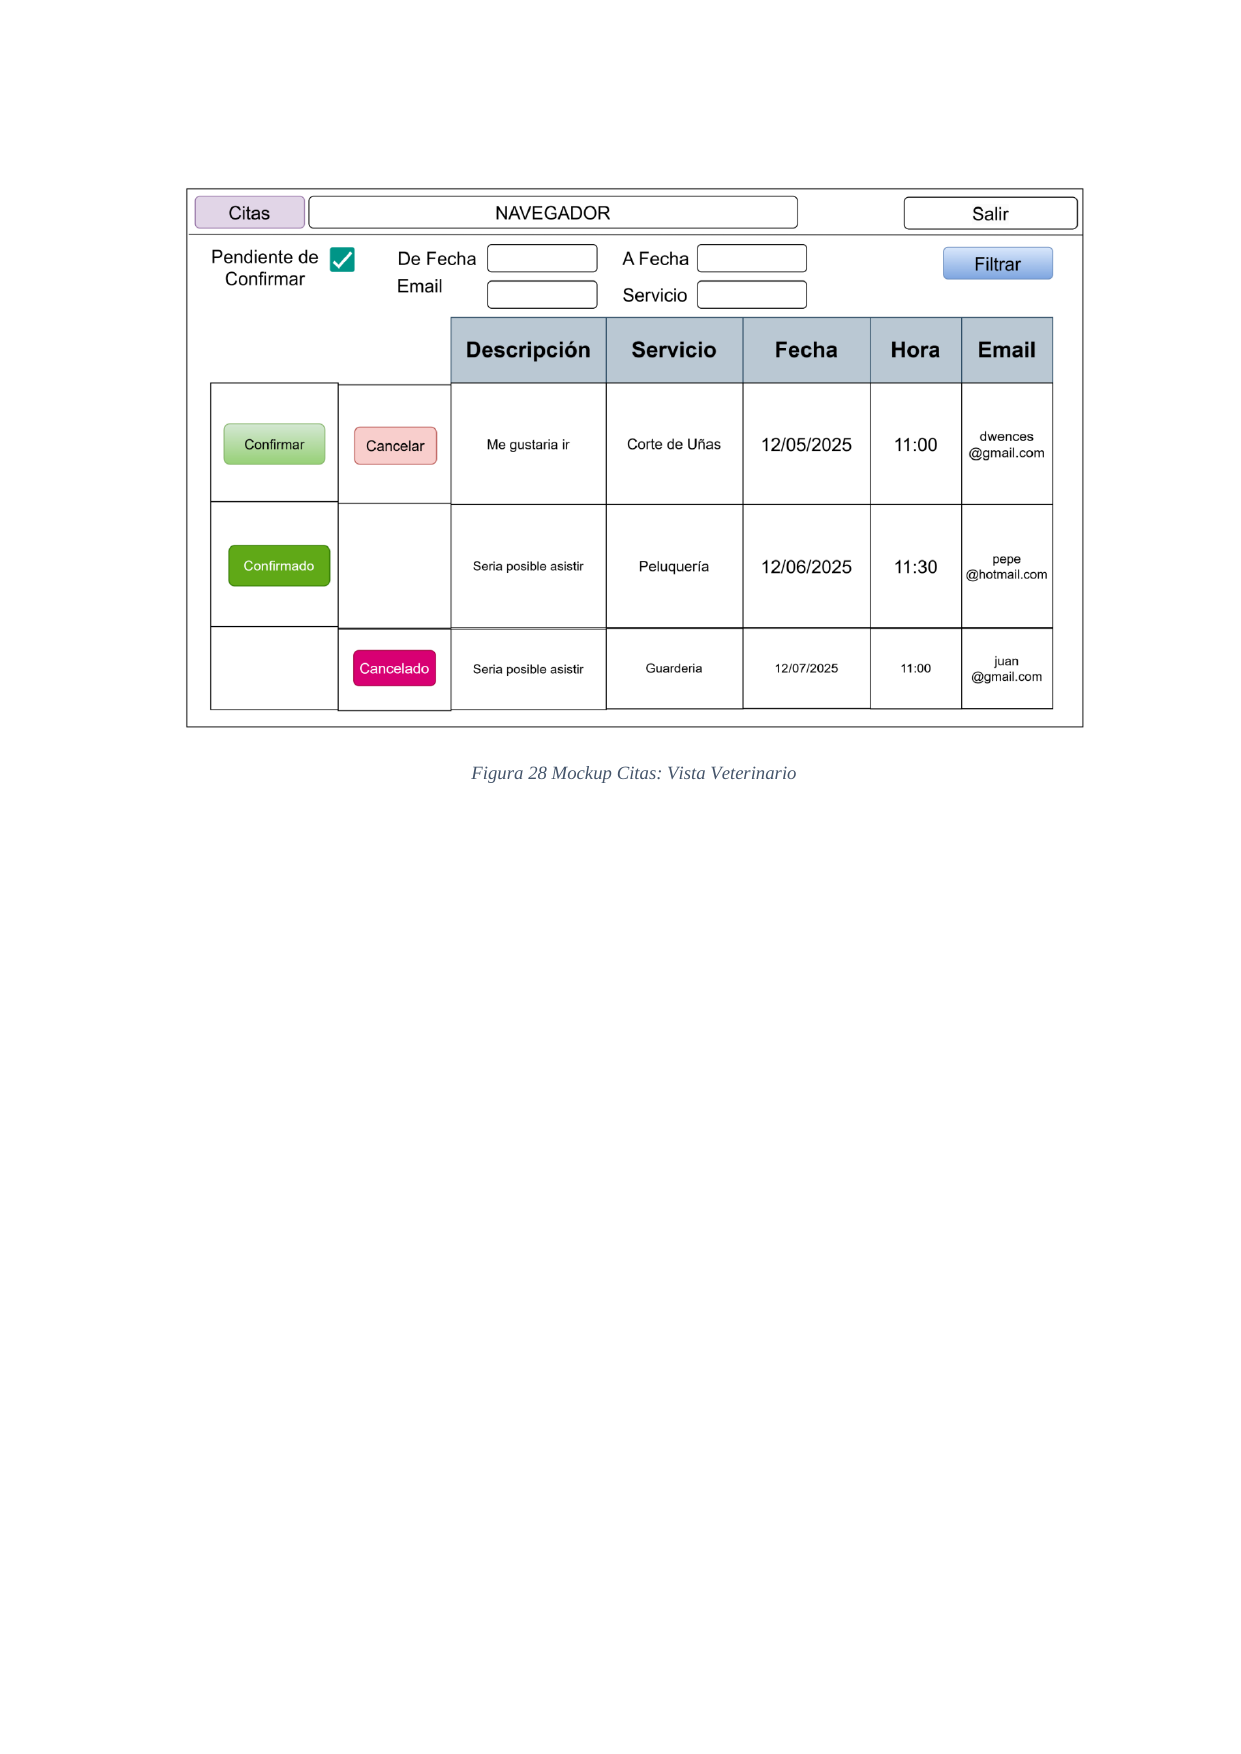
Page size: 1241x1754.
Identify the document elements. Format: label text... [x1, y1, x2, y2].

text Figura 28 Mockup Citas: Vista Veterinario [177, 762, 1092, 784]
picture [177, 180, 1093, 737]
